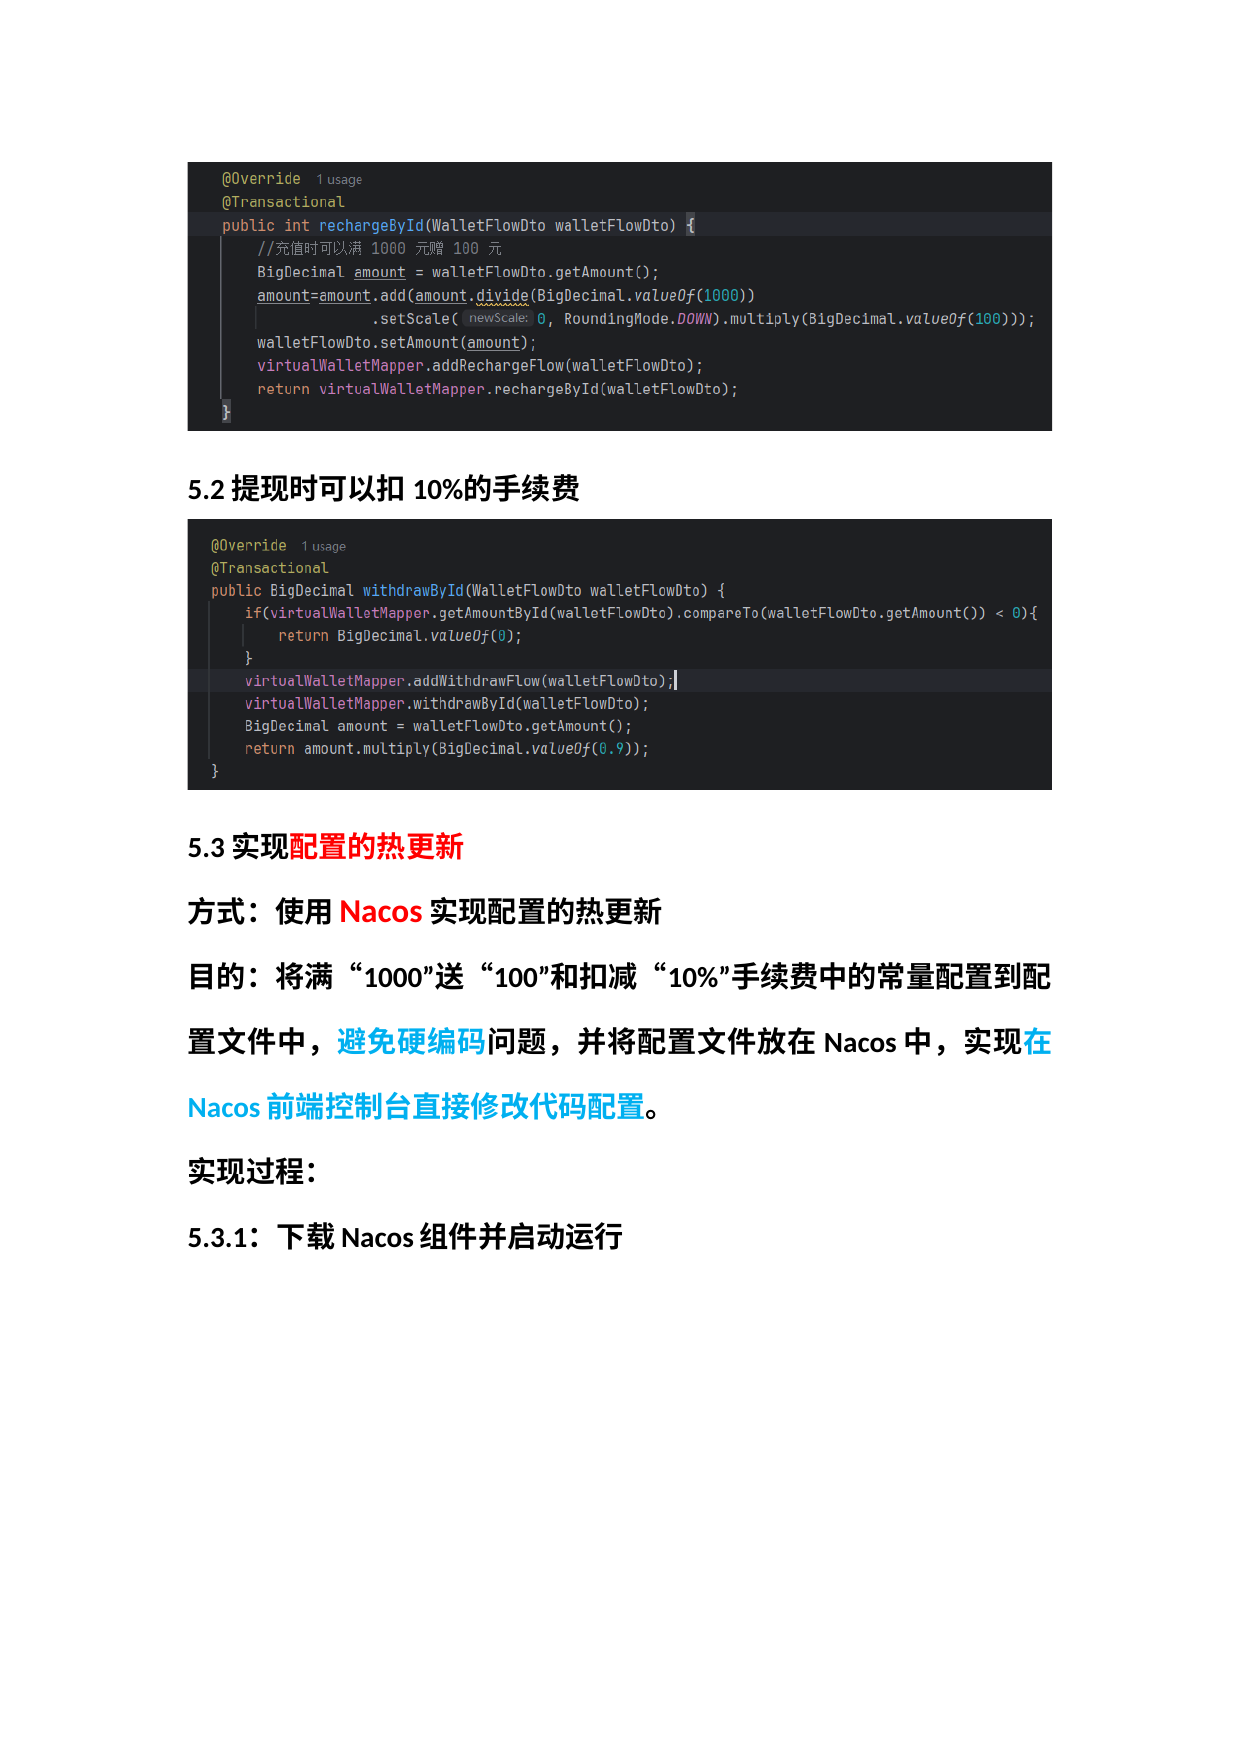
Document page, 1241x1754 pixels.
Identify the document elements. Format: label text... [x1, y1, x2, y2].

text 方式：使用Nacos实现配置的热更新 [187, 877, 1053, 942]
text 目的：将满“1000”送“100”和扣减“10%”手续费中的常量配置到配置文件中，避免硬编码问题，并将配置文件放在Nacos中，实现在Nacos前端控制台直接修改代码配置。 [187, 942, 1053, 1137]
text 5.3实现配置的热更新 [187, 812, 1053, 877]
text 实现过程： [187, 1137, 1053, 1202]
picture [187, 162, 1053, 431]
text 5.2提现时可以扣 10%的手续费 [187, 454, 1053, 519]
picture [187, 519, 1052, 790]
text 5.3.1：下载Nacos组件并启动运行 [187, 1202, 1053, 1267]
